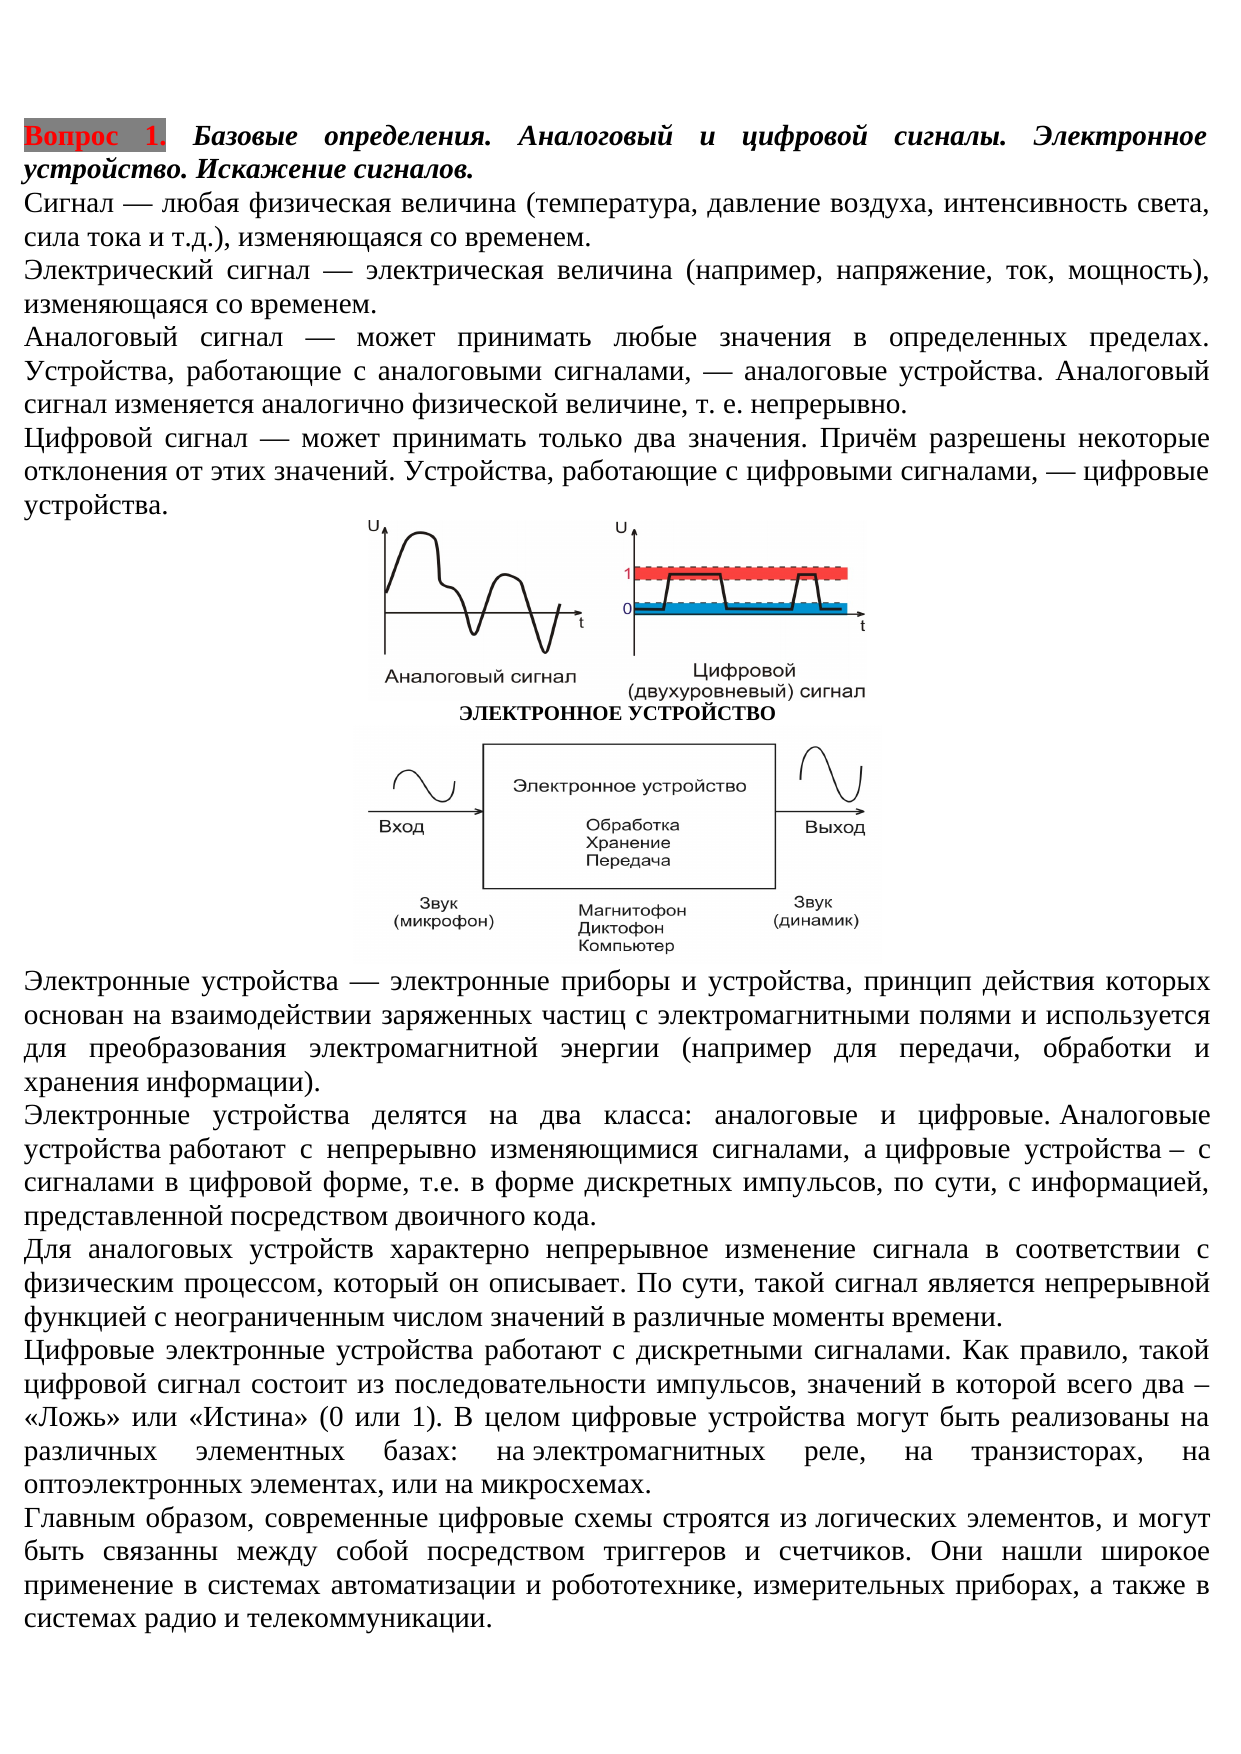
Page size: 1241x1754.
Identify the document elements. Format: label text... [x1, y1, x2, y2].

text Электронные устройства — электронные приборы и устройства, принцип действия которых основан на взаимодействии заряженных частиц с электромагнитными полями и используется для преобразования электромагнитной энергии (например для передачи, обработки и хранения информации). [24, 963, 1211, 1097]
picture [367, 520, 867, 701]
text Сигнал — любая физическая величина (температура, давление воздуха, интенсивность света, сила тока и т.д.), изменяющаяся со временем. [24, 185, 1211, 252]
text Электронные устройства делятся на два класса: аналоговые и цифровые. Аналоговые устройства работают с непрерывно изменяющимися сигналами, а цифровые устройства – с сигналами в цифровой форме, т.е. в форме дискретных импульсов, по сути, с информацией, представленной посредством двоичного кода. [24, 1097, 1211, 1232]
text Главным образом, современные цифровые схемы строятся из логических элементов, и могут быть связанны между собой посредством триггеров и счетчиков. Они нашли широкое применение в системах автоматизации и робототехнике, измерительных приборах, а также в системах радио и телекоммуникации. [24, 1500, 1211, 1634]
text ЭЛЕКТРОННОЕ УСТРОЙСТВО [24, 700, 1211, 725]
text Цифровые электронные устройства работают с дискретными сигналами. Как правило, такой цифровой сигнал состоит из последовательности импульсов, значений в которой всего два – «Ложь» или «Истина» (0 или 1). В целом цифровые устройства могут быть реализованы на различных элементных базах: на электромагнитных реле, на транзисторах, на оптоэлектронных элементах, или на микросхемах. [24, 1332, 1211, 1500]
text Аналоговый сигнал — может принимать любые значения в определенных пределах. Устройства, работающие с аналоговыми сигналами, — аналоговые устройства. Аналоговый сигнал изменяется аналогично физической величине, т. е. непрерывно. [24, 319, 1211, 420]
text Цифровой сигнал — может принимать только два значения. Причём разрешены некоторые отклонения от этих значений. Устройства, работающие с цифровыми сигналами, — цифровые устройства. [24, 420, 1211, 521]
picture [352, 725, 882, 964]
text Электрический сигнал — электрическая величина (например, напряжение, ток, мощность), изменяющаяся со временем. [24, 252, 1211, 319]
text Вопрос 1. Базовые определения. Аналоговый и цифровой сигналы. Электронное устройство. Искажение сигналов. [24, 118, 1211, 185]
text Для аналоговых устройств характерно непрерывное изменение сигнала в соответствии с физическим процессом, который он описывает. По сути, такой сигнал является непрерывной функцией с неограниченным числом значений в различные моменты времени. [24, 1232, 1211, 1332]
